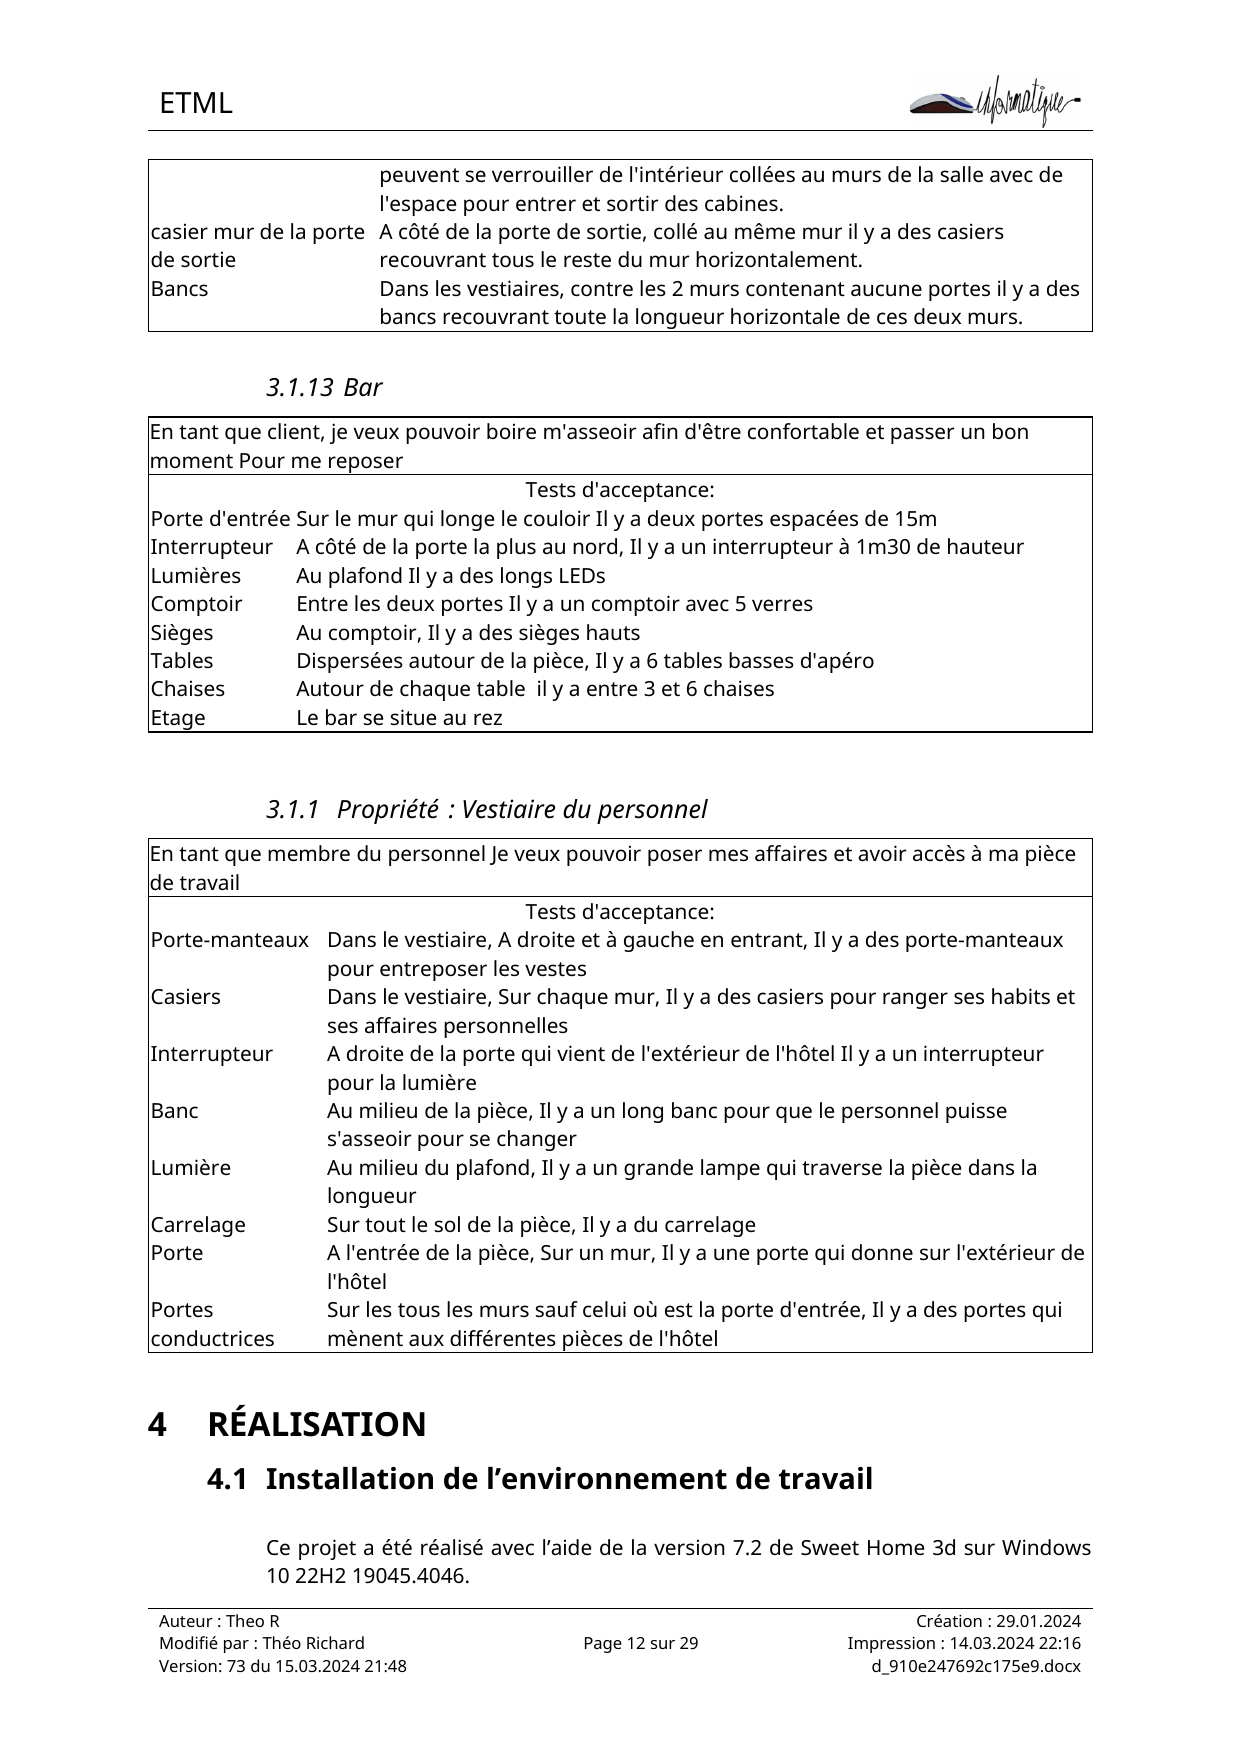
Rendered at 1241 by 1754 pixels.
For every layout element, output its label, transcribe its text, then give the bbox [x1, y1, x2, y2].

text Ce projet a été réalisé avec l’aide de la version 7.2 de Sweet Home 3d sur Windows 10 22H2 19045.4046. [266, 1533, 1092, 1589]
subtitle Installation de l’environnement de travail [207, 1458, 1092, 1498]
table_cell Tests d'acceptance: [149, 897, 1092, 1352]
picture [909, 75, 1082, 128]
table_header En tant que client, je veux pouvoir boire m'asseoir afin d'être confortable et passer un bon moment Pour me reposer [149, 418, 1092, 474]
table_cell Tests d'acceptance: [149, 475, 1092, 731]
subtitle Bar [266, 370, 1092, 404]
subtitle Propriété : Vestiaire du personnel [266, 792, 1092, 826]
table_cell Tests d'acceptance: [149, 160, 1092, 331]
subtitle Réalisation [148, 1400, 1092, 1446]
table_header En tant que membre du personnel Je veux pouvoir poser mes affaires et avoir accès à ma pièce de travail [149, 839, 1092, 896]
